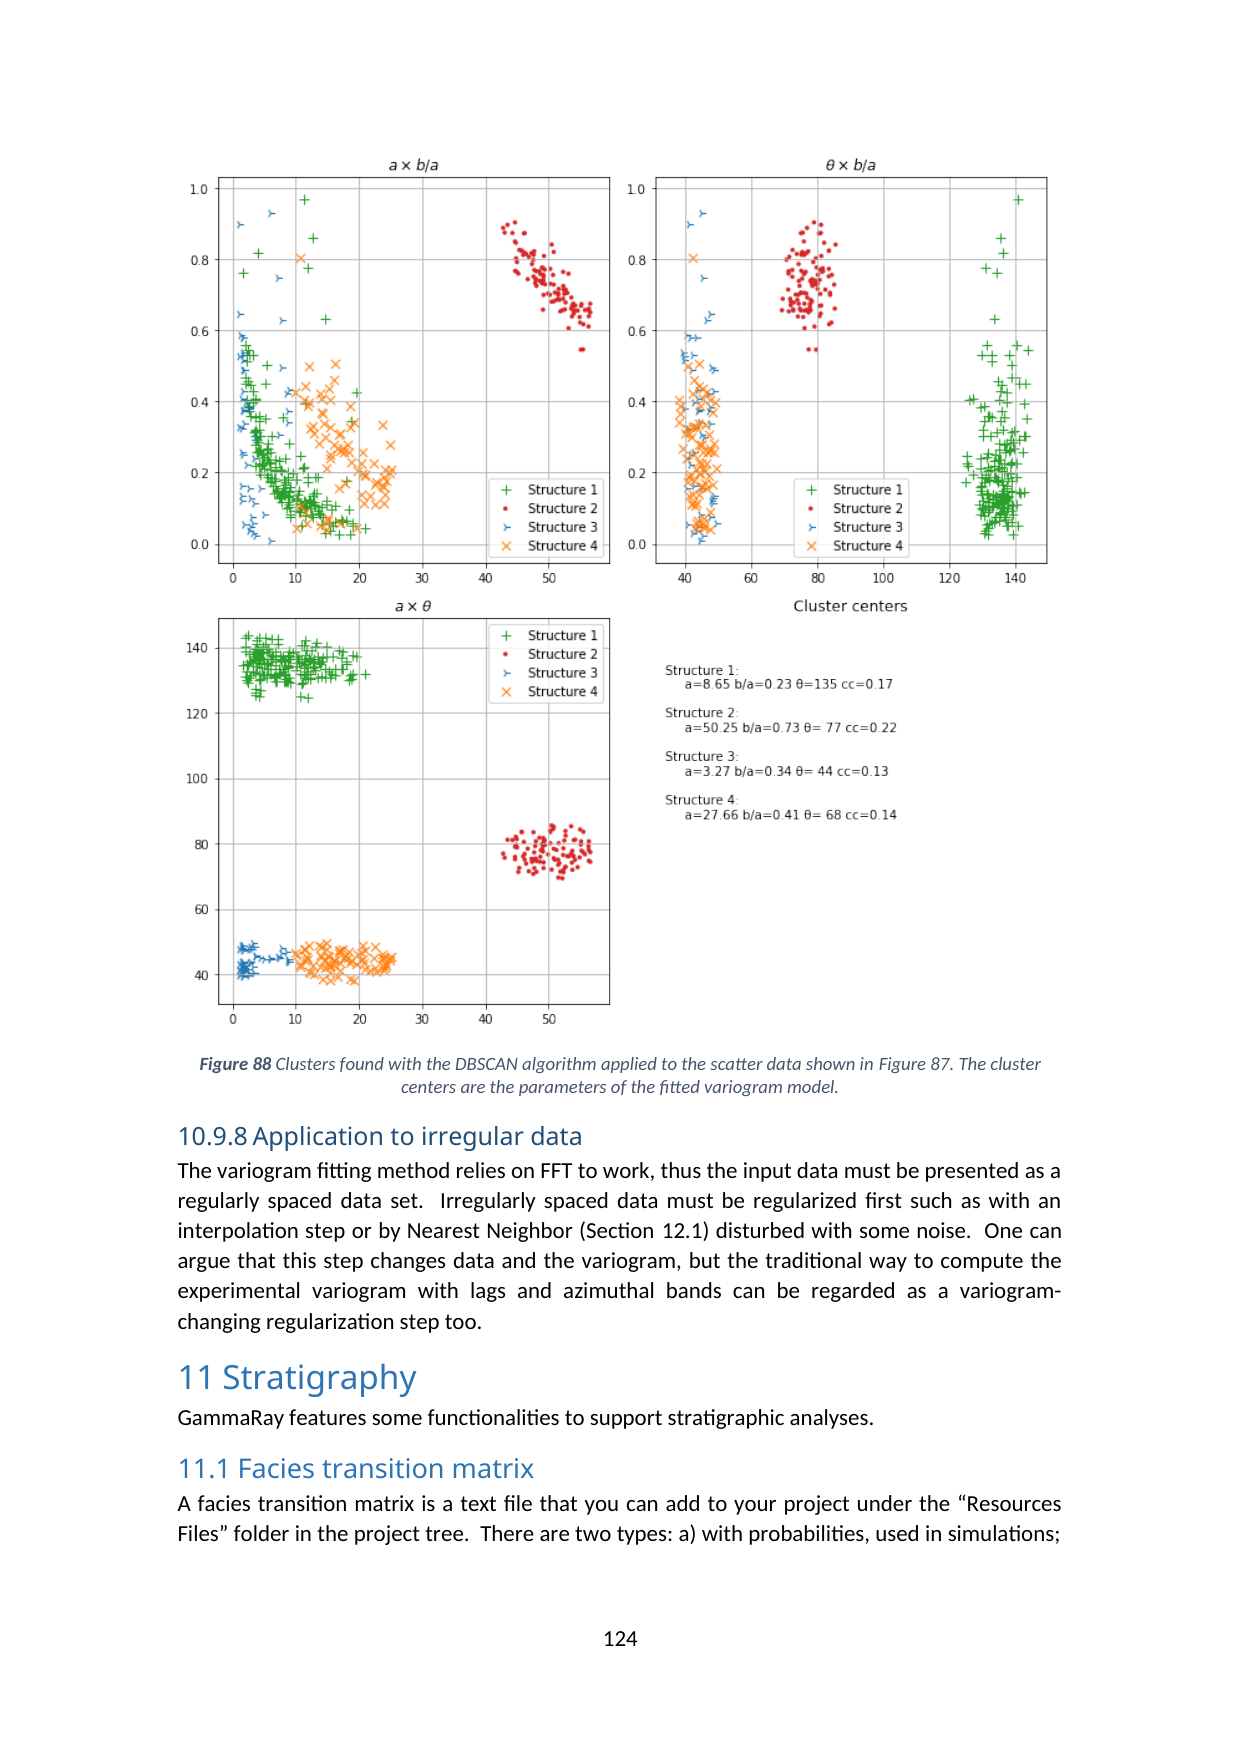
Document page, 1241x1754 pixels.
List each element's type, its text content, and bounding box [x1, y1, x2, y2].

subtitle Stratigraphy [177, 1354, 1063, 1399]
subtitle Application to irregular data [177, 1119, 1063, 1153]
text Figure 88 Clusters found with the DBSCAN algorithm applied to the scatter data shown in Figure 87. The cluster centers are the parameters of the fitted variogram model. [177, 1052, 1063, 1098]
text GammaRay features some functionalities to support stratigraphic analyses. [177, 1403, 1063, 1431]
text The variogram fitting method relies on FFT to work, thus the input data must be presented as a regularly spaced data set. Irregularly spaced data must be regularized first such as with an interpolation step or by Nearest Neighbor (Section 12.1) disturbed with some noise. One can argue that this step changes data and the variogram, but the traditional way to compute the experimental variogram with lags and azimuthal bands can be regarded as a variogram-changing regularization step too. [177, 1156, 1063, 1335]
picture [177, 147, 1063, 1034]
subtitle Facies transition matrix [177, 1449, 1063, 1486]
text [177, 1489, 1063, 1547]
